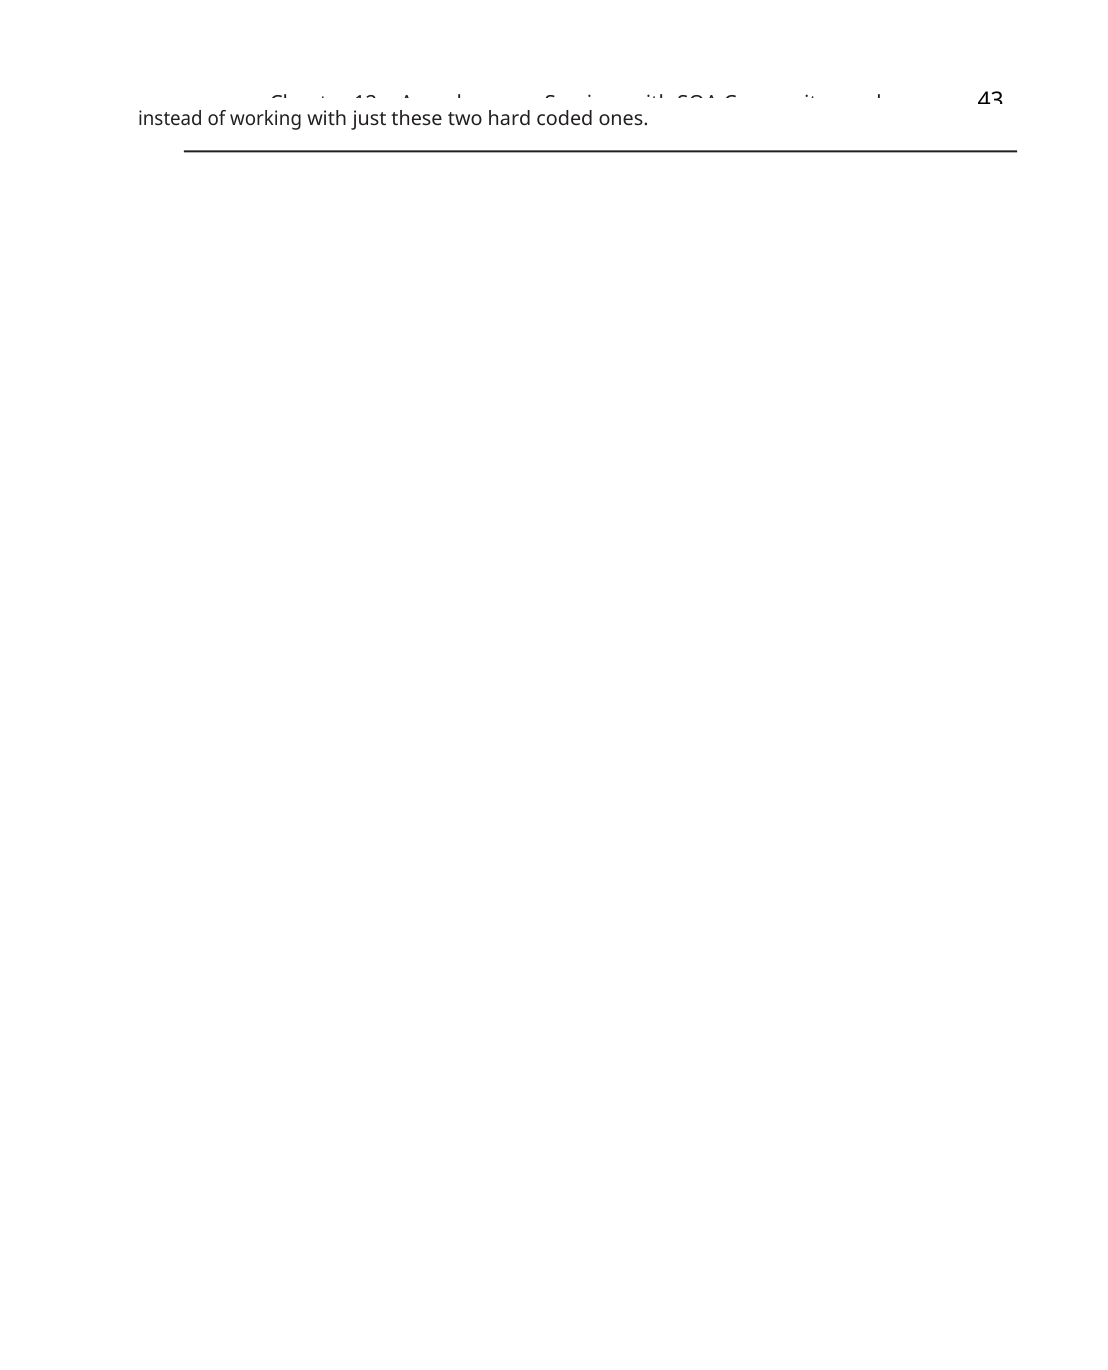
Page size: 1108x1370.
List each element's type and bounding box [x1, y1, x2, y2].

text [138, 104, 969, 131]
